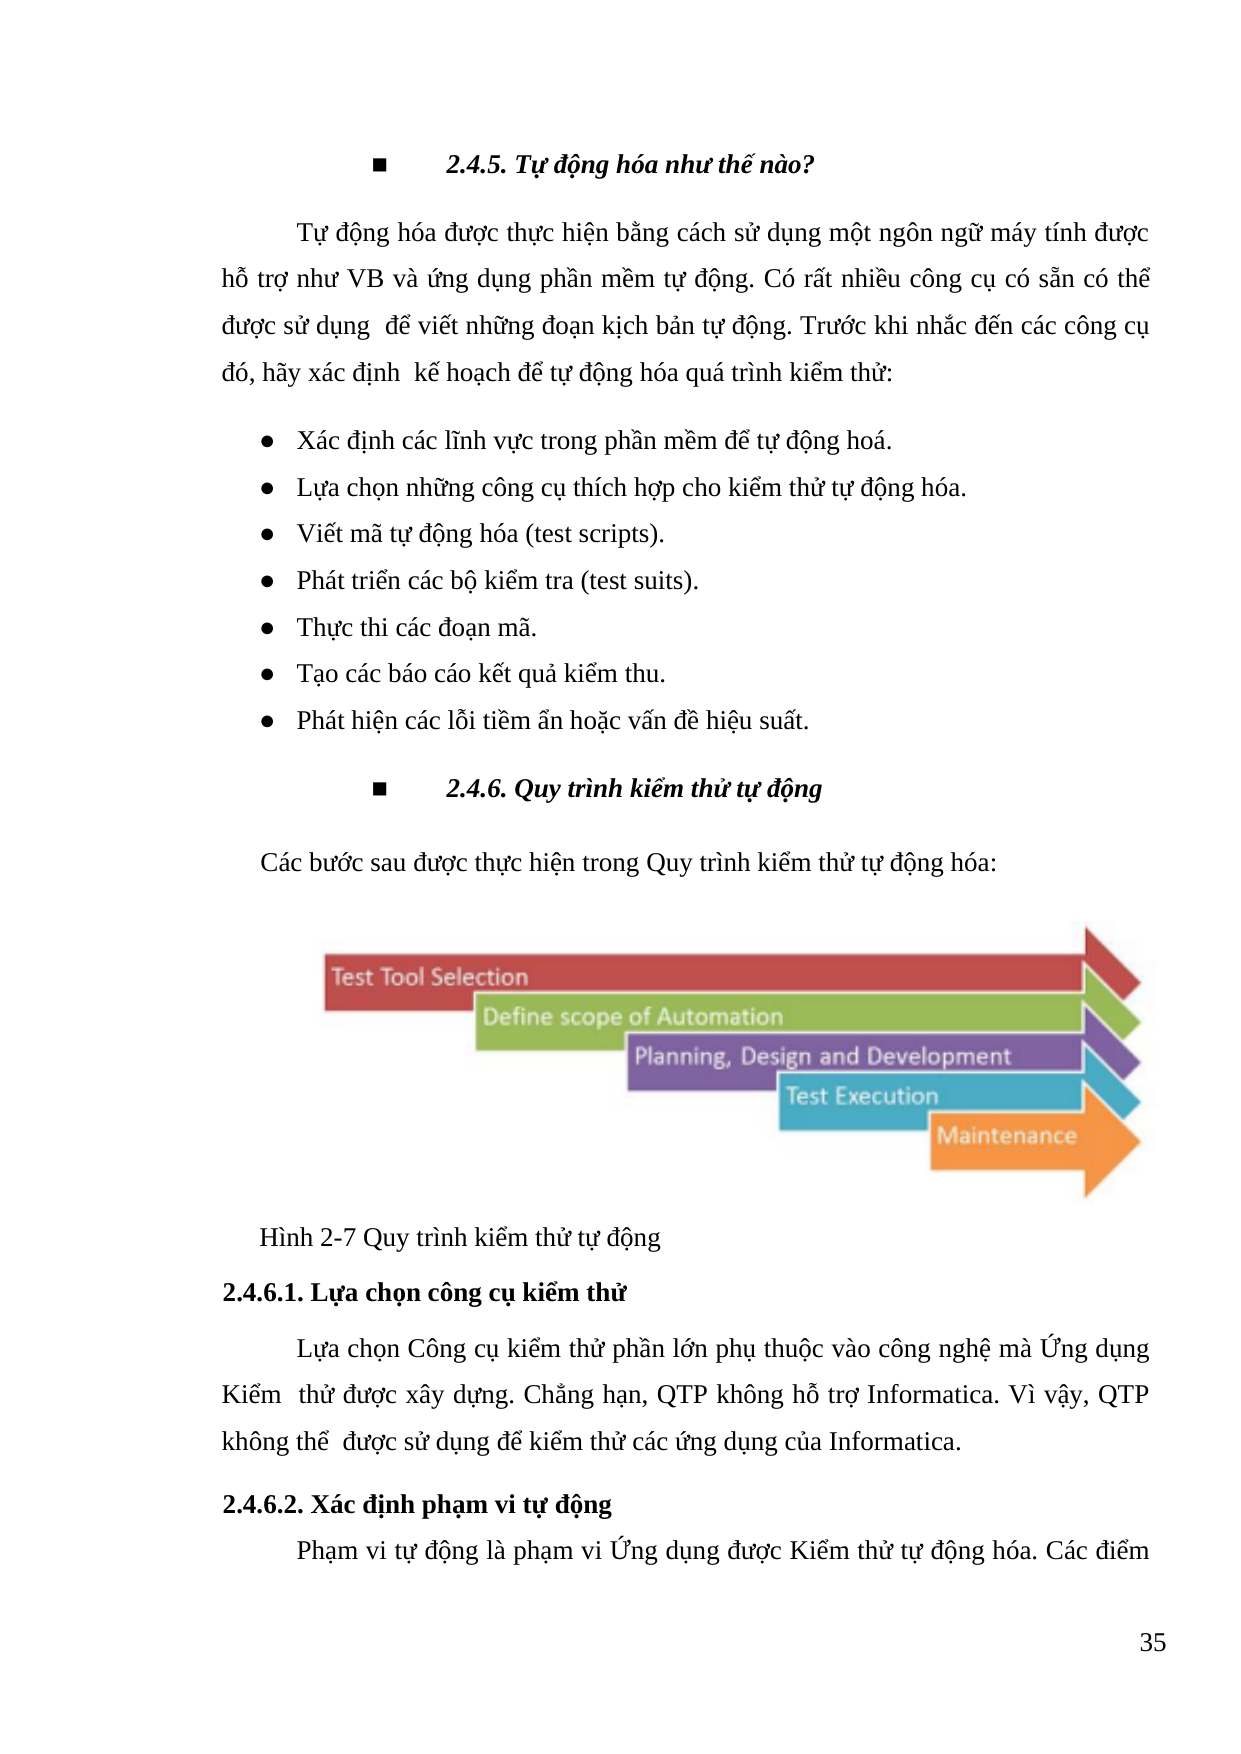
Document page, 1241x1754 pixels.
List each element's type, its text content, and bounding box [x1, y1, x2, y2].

subtitle 2.4.6. Quy trình kiểm thử tự động [371, 772, 1151, 803]
list Thực thi các đoạn mã. [259, 611, 1151, 642]
list Lựa chọn những công cụ thích hợp cho kiểm thử tự động hóa. [259, 471, 1151, 502]
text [221, 1534, 1151, 1566]
text Lựa chọn Công cụ kiểm thử phần lớn phụ thuộc vào công nghệ mà Ứng dụng Kiểm thử được xây dựng. Chẳng hạn, QTP không hỗ trợ Informatica. Vì vậy, QTP không thể được sử dụng để kiểm thử các ứng dụng của Informatica. [221, 1332, 1151, 1456]
text Các bước sau được thực hiện trong Quy trình kiểm thử tự động hóa: [260, 846, 1151, 877]
subtitle 2.4.5. Tự động hóa như thế nào? [371, 148, 1151, 179]
text 2.4.6.1. Lựa chọn công cụ kiểm thử [222, 1276, 1151, 1307]
list Phát triển các bộ kiểm tra (test suits). [259, 564, 1151, 595]
list Tạo các báo cáo kết quả kiểm thu. [259, 657, 1151, 688]
text 2.4.6.2. Xác định phạm vi tự động [222, 1488, 1151, 1519]
list Viết mã tự động hóa (test scripts). [259, 517, 1151, 548]
list Xác định các lĩnh vực trong phần mềm để tự động hoá. [259, 424, 1151, 455]
text Hình 2-7 Quy trình kiểm thử tự động [259, 1206, 1151, 1252]
text Tự động hóa được thực hiện bằng cách sử dụng một ngôn ngữ máy tính được hỗ trợ như VB và ứng dụng phần mềm tự động. Có rất nhiều công cụ có sẵn có thể được sử dụng để viết những đoạn kịch bản tự động. Trước khi nhắc đến các công cụ đó, hãy xác định kế hoạch để tự động hóa quá trình kiểm thử: [221, 216, 1151, 387]
list Phát hiện các lỗi tiềm ẩn hoặc vấn đề hiệu suất. [259, 704, 1151, 735]
picture [259, 921, 1204, 1206]
